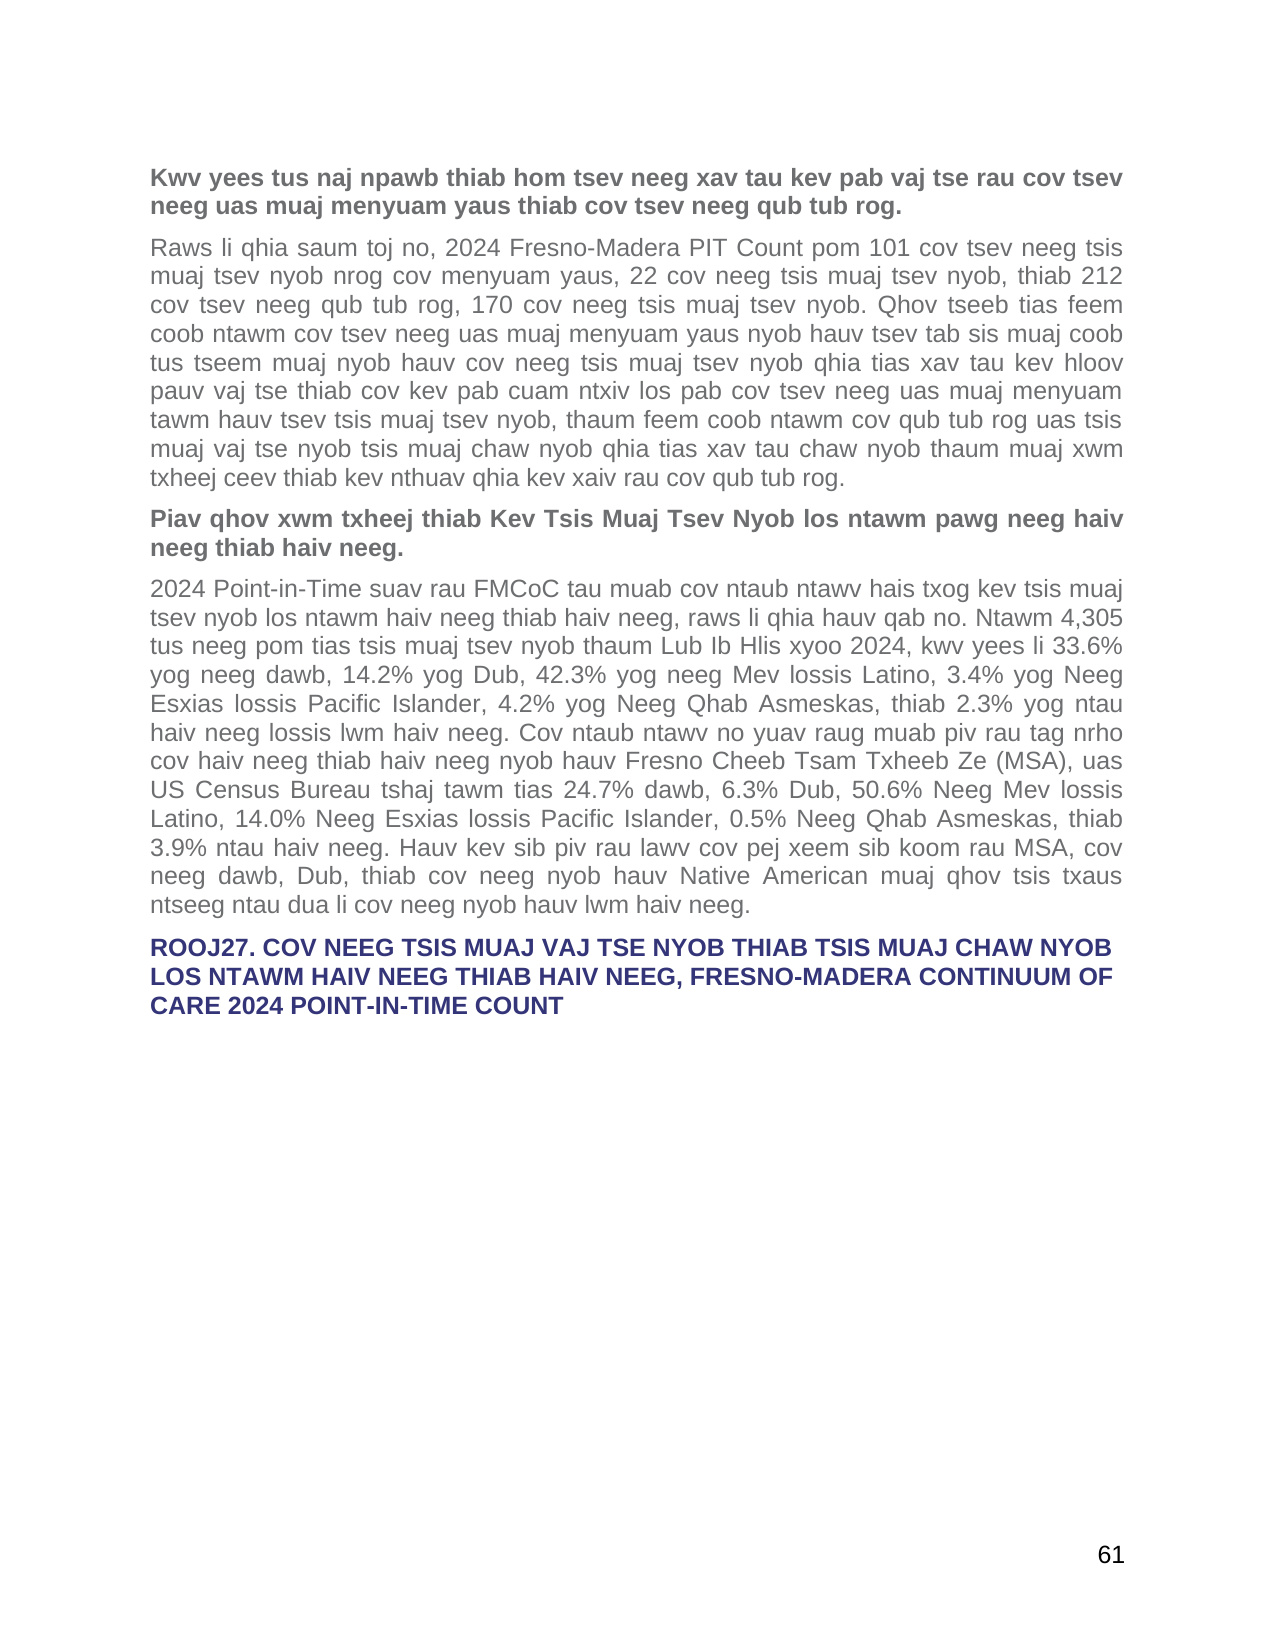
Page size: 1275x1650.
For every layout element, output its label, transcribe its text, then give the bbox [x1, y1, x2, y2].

text Piav qhov xwm txheej thiab Kev Tsis Muaj Tsev Nyob los ntawm pawg neeg haiv neeg thiab haiv neeg. [150, 504, 1125, 561]
text Kwv yees tus naj npawb thiab hom tsev neeg xav tau kev pab vaj tse rau cov tsev neeg uas muaj menyuam yaus thiab cov tsev neeg qub tub rog. [150, 162, 1125, 220]
text 2024 Point-in-Time suav rau FMCoC tau muab cov ntaub ntawv hais txog kev tsis muaj tsev nyob los ntawm haiv neeg thiab haiv neeg, raws li qhia hauv qab no. Ntawm 4,305 tus neeg pom tias tsis muaj tsev nyob thaum Lub Ib Hlis xyoo 2024, kwv yees li 33.6% yog neeg dawb, 14.2% yog Dub, 42.3% yog neeg Mev lossis Latino, 3.4% yog Neeg Esxias lossis Pacific Islander, 4.2% yog Neeg Qhab Asmeskas, thiab 2.3% yog ntau haiv neeg lossis lwm haiv neeg. Cov ntaub ntawv no yuav raug muab piv rau tag nrho cov haiv neeg thiab haiv neeg nyob hauv Fresno Cheeb Tsam Txheeb Ze (MSA), uas US Census Bureau tshaj tawm tias 24.7% dawb, 6.3% Dub, 50.6% Neeg Mev lossis Latino, 14.0% Neeg Esxias lossis Pacific Islander, 0.5% Neeg Qhab Asmeskas, thiab 3.9% ntau haiv neeg. Hauv kev sib piv rau lawv cov pej xeem sib koom rau MSA, cov neeg dawb, Dub, thiab cov neeg nyob hauv Native American muaj qhov tsis txaus ntseeg ntau dua li cov neeg nyob hauv lwm haiv neeg. [150, 574, 1125, 919]
text Raws li qhia saum toj no, 2024 Fresno-Madera PIT Count pom 101 cov tsev neeg tsis muaj tsev nyob nrog cov menyuam yaus, 22 cov neeg tsis muaj tsev nyob, thiab 212 cov tsev neeg qub tub rog, 170 cov neeg tsis muaj tsev nyob. Qhov tseeb tias feem coob ntawm cov tsev neeg uas muaj menyuam yaus nyob hauv tsev tab sis muaj coob tus tseem muaj nyob hauv cov neeg tsis muaj tsev nyob qhia tias xav tau kev hloov pauv vaj tse thiab cov kev pab cuam ntxiv los pab cov tsev neeg uas muaj menyuam tawm hauv tsev tsis muaj tsev nyob, thaum feem coob ntawm cov qub tub rog uas tsis muaj vaj tse nyob tsis muaj chaw nyob qhia tias xav tau chaw nyob thaum muaj xwm txheej ceev thiab kev nthuav qhia kev xaiv rau cov qub tub rog. [150, 232, 1125, 491]
title Rooj27. Cov neeg tsis muaj vaj tse nyob thiab tsis muaj chaw nyob los ntawm haiv neeg thiab haiv neeg, Fresno-Madera Continuum of Care 2024 Point-in-time Count [150, 933, 1125, 1019]
